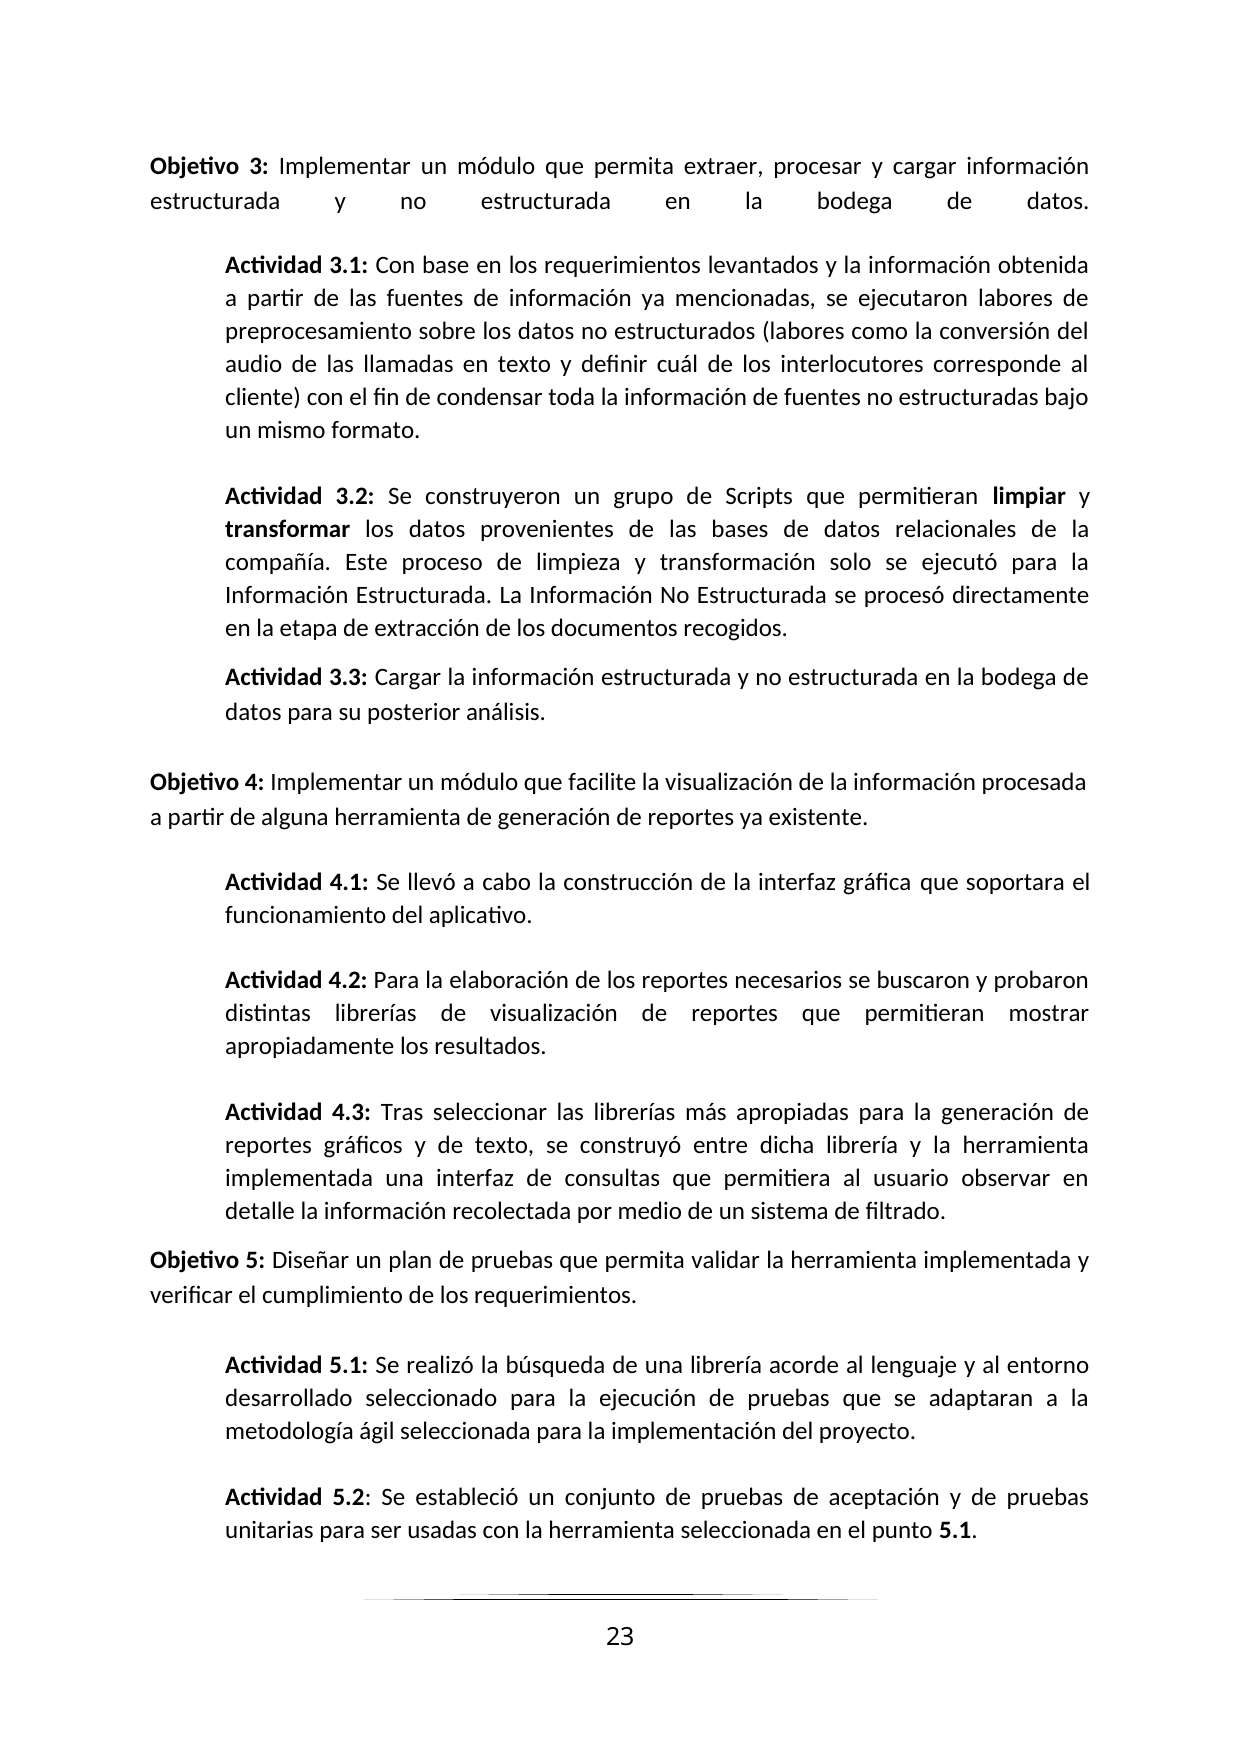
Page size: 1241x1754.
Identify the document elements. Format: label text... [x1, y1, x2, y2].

list Actividad 4.2: Para la elaboración de los reportes necesarios se buscaron y probaron distintas librerías de visualización de reportes que permitieran mostrar apropiadamente los resultados. [225, 964, 1090, 1061]
list Actividad 4.3: Tras seleccionar las librerías más apropiadas para la generación de reportes gráficos y de texto, se construyó entre dicha librería y la herramienta implementada una interfaz de consultas que permitiera al usuario observar en detalle la información recolectada por medio de un sistema de filtrado. [225, 1096, 1090, 1226]
list Actividad 3.2: Se construyeron un grupo de Scripts que permitieran limpiar y transformar los datos provenientes de las bases de datos relacionales de la compañía. Este proceso de limpieza y transformación solo se ejecutó para la Información Estructurada. La Información No Estructurada se procesó directamente en la etapa de extracción de los documentos recogidos. [225, 480, 1090, 642]
text Actividad 3.3: Cargar la información estructurada y no estructurada en la bodega de datos para su posterior análisis. [225, 661, 1090, 727]
list Actividad 5.2: Se estableció un conjunto de pruebas de aceptación y de pruebas unitarias para ser usadas con la herramienta seleccionada en el punto 5.1. [225, 1481, 1090, 1545]
text Objetivo 4: Implementar un módulo que facilite la visualización de la información procesada a partir de alguna herramienta de generación de reportes ya existente. [150, 766, 1090, 862]
list Actividad 3.1: Con base en los requerimientos levantados y la información obtenida a partir de las fuentes de información ya mencionadas, se ejecutaron labores de preprocesamiento sobre los datos no estructurados (labores como la conversión del audio de las llamadas en texto y definir cuál de los interlocutores corresponde al cliente) con el fin de condensar toda la información de fuentes no estructuradas bajo un mismo formato. [225, 249, 1090, 445]
text Objetivo 5: Diseñar un plan de pruebas que permita validar la herramienta implementada y verificar el cumplimiento de los requerimientos. [150, 1244, 1090, 1310]
list Actividad 5.1: Se realizó la búsqueda de una librería acorde al lenguaje y al entorno desarrollado seleccionado para la ejecución de pruebas que se adaptaran a la metodología ágil seleccionada para la implementación del proyecto. [225, 1349, 1090, 1446]
text Objetivo 3: Implementar un módulo que permita extraer, procesar y cargar información estructurada y no estructurada en la bodega de datos. [150, 150, 1090, 246]
list Actividad 4.1: Se llevó a cabo la construcción de la interfaz gráfica que soportara el funcionamiento del aplicativo. [225, 866, 1090, 929]
